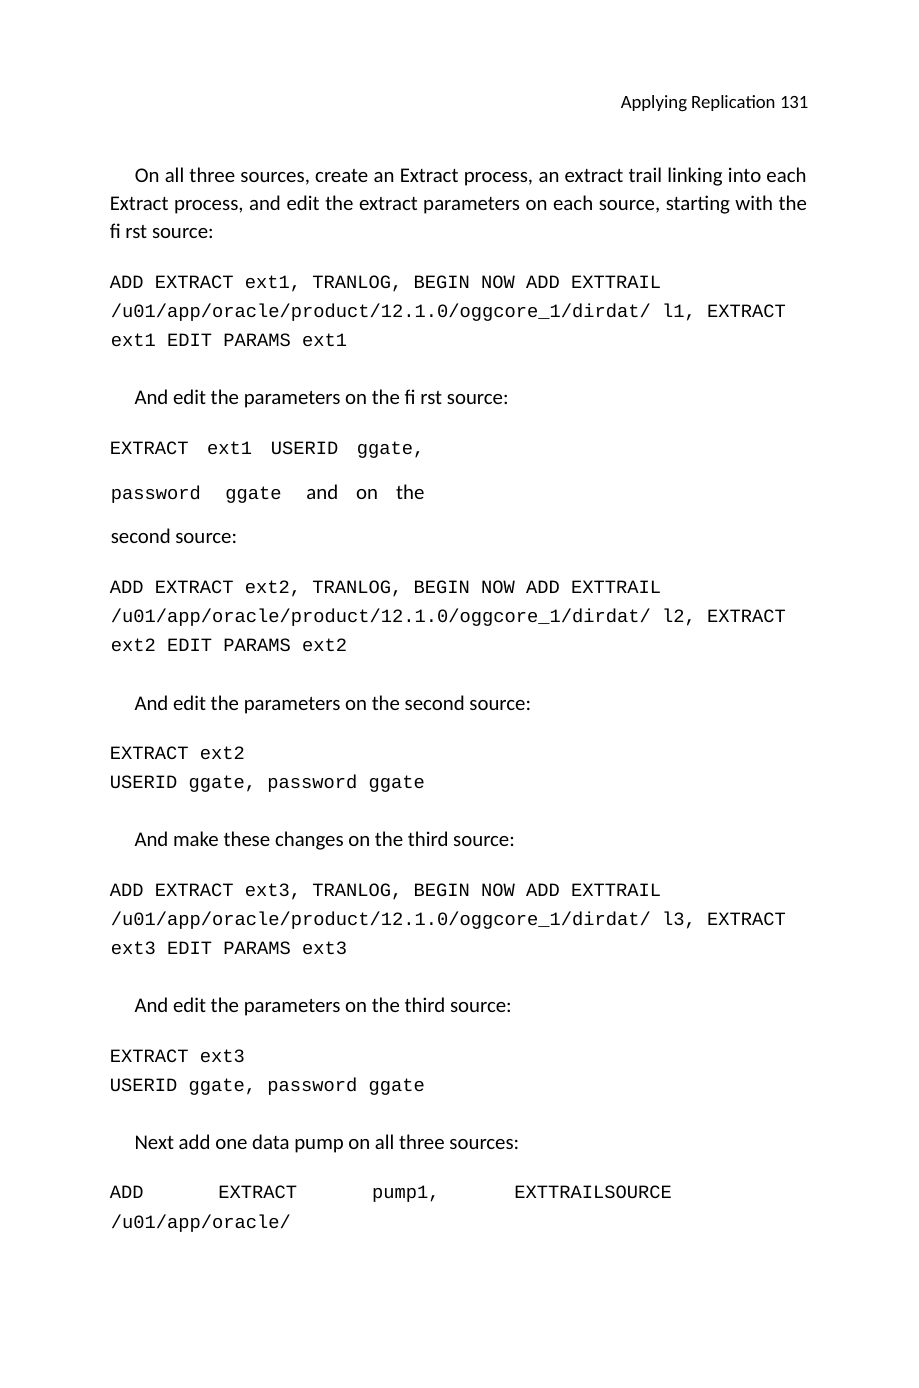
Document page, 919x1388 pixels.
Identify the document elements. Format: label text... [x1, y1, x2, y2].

text ADD EXTRACT ext1, TRANLOG, BEGIN NOW ADD EXTTRAIL /u01/app/oracle/product/12.1.0/oggcore_1/dirdat/ l1, EXTRACT ext1 EDIT PARAMS ext1 [109, 272, 796, 352]
text And edit the parameters on the third source: [134, 993, 808, 1018]
text And edit the parameters on the fi rst source: [134, 385, 808, 410]
text USERID ggate, password ggate [109, 772, 808, 794]
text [109, 1183, 672, 1234]
text EXTRACT ext2 [109, 744, 808, 765]
text Next add one data pump on all three sources: [134, 1129, 808, 1155]
text ADD EXTRACT ext2, TRANLOG, BEGIN NOW ADD EXTTRAIL /u01/app/oracle/product/12.1.0/oggcore_1/dirdat/ l2, EXTRACT ext2 EDIT PARAMS ext2 [109, 578, 796, 657]
text And edit the parameters on the second source: [134, 690, 808, 715]
text And make these changes on the third source: [134, 827, 808, 852]
text EXTRACT ext1 USERID ggate, password ggate and on the second source: [109, 438, 424, 549]
text USERID ggate, password ggate [109, 1075, 808, 1097]
text ADD EXTRACT ext3, TRANLOG, BEGIN NOW ADD EXTTRAIL /u01/app/oracle/product/12.1.0/oggcore_1/dirdat/ l3, EXTRACT ext3 EDIT PARAMS ext3 [109, 880, 796, 960]
text On all three sources, create an Extract process, an extract trail linking into each Extract process, and edit the extract parameters on each source, starting with the fi rst source: [109, 162, 808, 244]
text EXTRACT ext3 [109, 1046, 808, 1068]
